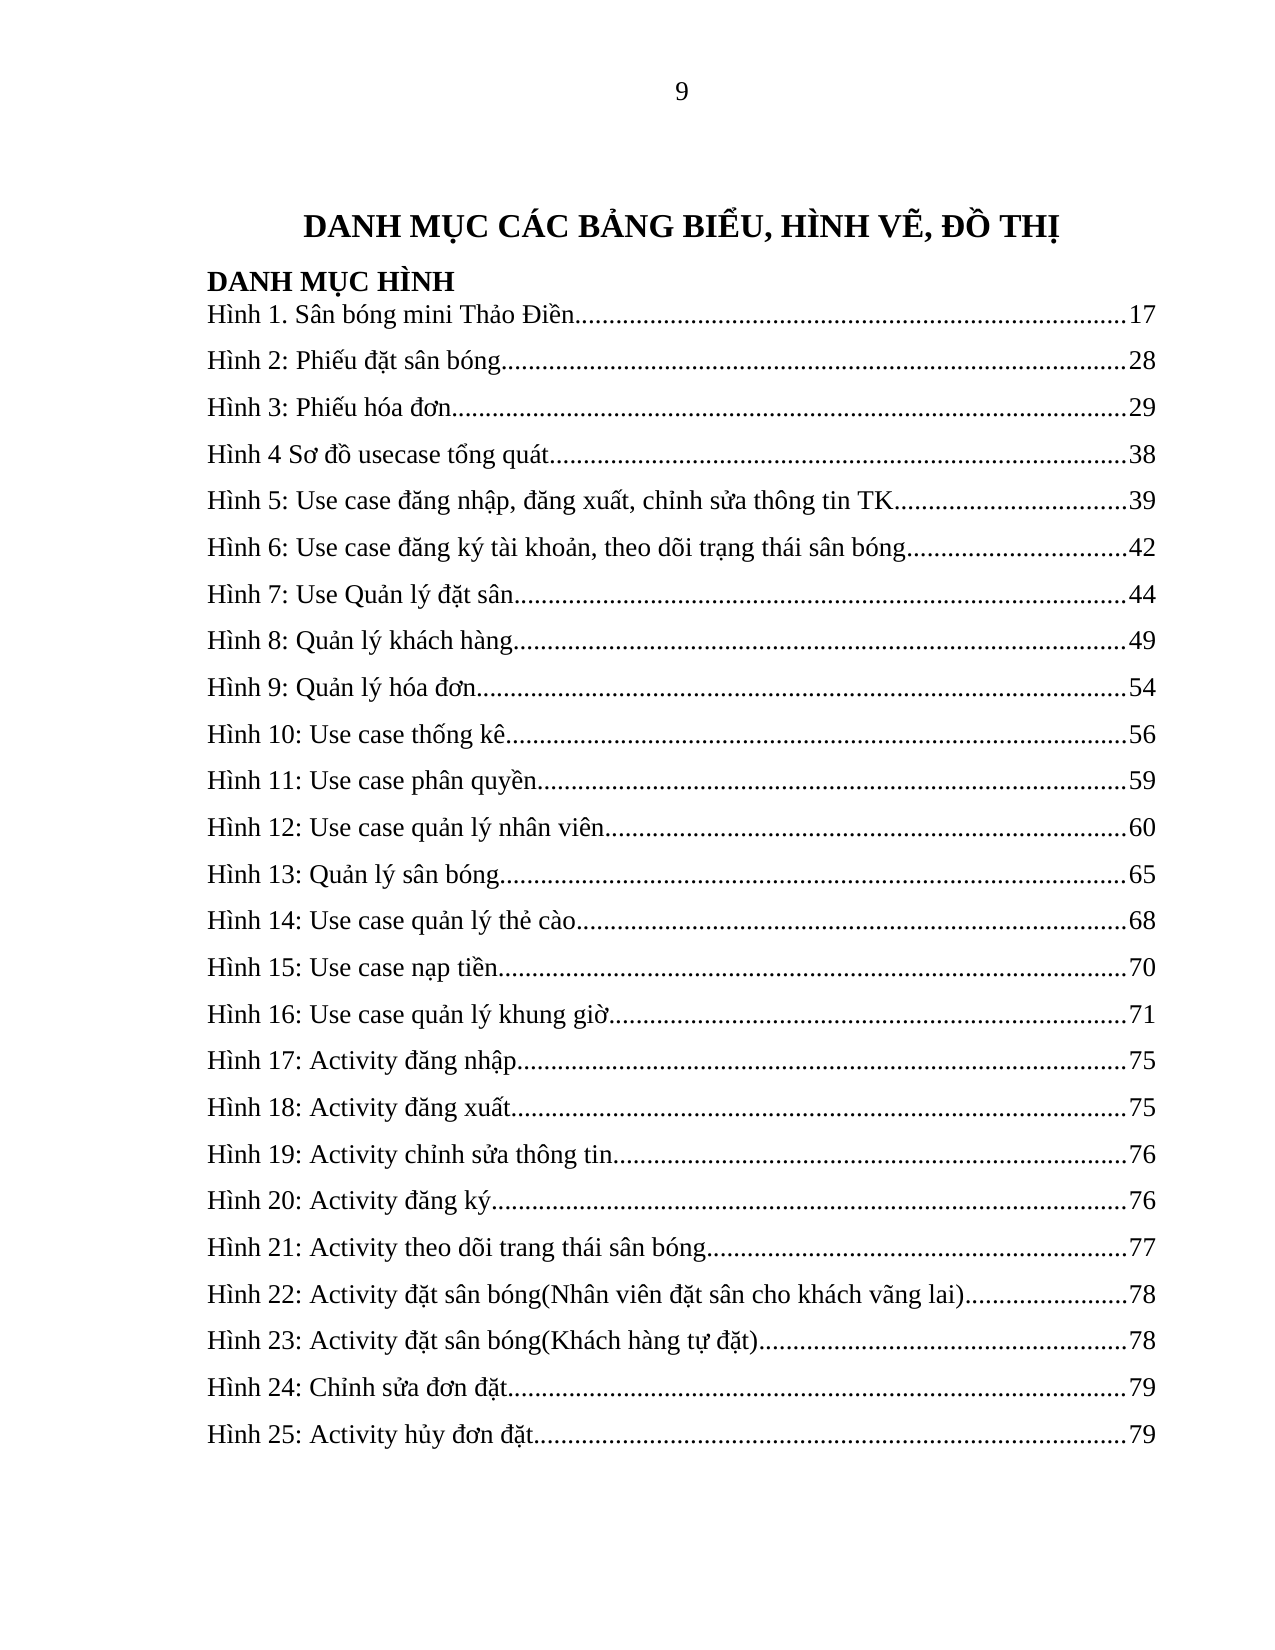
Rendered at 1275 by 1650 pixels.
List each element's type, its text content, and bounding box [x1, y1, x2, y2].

text Hình 4 Sơ đồ usecase tổng quát 38 [207, 438, 1157, 469]
text Hình 16: Use case quản lý khung giờ 71 [207, 998, 1157, 1029]
text Hình 10: Use case thống kê 56 [207, 718, 1157, 749]
text Hình 5: Use case đăng nhập, đăng xuất, chỉnh sửa thông tin TK 39 [207, 484, 1157, 516]
text Hình 20: Activity đăng ký 76 [207, 1184, 1157, 1216]
text Hình 24: Chỉnh sửa đơn đặt 79 [207, 1371, 1157, 1402]
text Hình 2: Phiếu đặt sân bóng 28 [207, 344, 1157, 376]
text Hình 11: Use case phân quyền 59 [207, 764, 1157, 796]
text Hình 7: Use Quản lý đặt sân 44 [207, 578, 1157, 609]
text Hình 8: Quản lý khách hàng 49 [207, 624, 1157, 656]
text Hình 25: Activity hủy đơn đặt 79 [207, 1418, 1157, 1449]
text Hình 18: Activity đăng xuất 75 [207, 1091, 1157, 1122]
text Hình 19: Activity chỉnh sửa thông tin 76 [207, 1138, 1157, 1169]
text Hình 13: Quản lý sân bóng 65 [207, 858, 1157, 889]
text Hình 6: Use case đăng ký tài khoản, theo dõi trạng thái sân bóng 42 [207, 531, 1157, 562]
text Hình 21: Activity theo dõi trang thái sân bóng 77 [207, 1231, 1157, 1262]
text DANH MỤC HÌNH [207, 264, 1157, 298]
text Hình 12: Use case quản lý nhân viên 60 [207, 811, 1157, 842]
text Hình 14: Use case quản lý thẻ cào 68 [207, 904, 1157, 936]
text Hình 3: Phiếu hóa đơn 29 [207, 391, 1157, 422]
text Hình 15: Use case nạp tiền 70 [207, 951, 1157, 982]
text Hình 17: Activity đăng nhập 75 [207, 1044, 1157, 1076]
text Hình 22: Activity đặt sân bóng(Nhân viên đặt sân cho khách vãng lai) 78 [207, 1278, 1157, 1309]
text Hình 1. Sân bóng mini Thảo Điền 17 [207, 298, 1157, 329]
text Hình 23: Activity đặt sân bóng(Khách hàng tự đặt) 78 [207, 1324, 1157, 1356]
text Hình 9: Quản lý hóa đơn 54 [207, 671, 1157, 702]
text DANH MỤC CÁC BẢNG BIỂU, HÌNH VẼ, ĐỒ THỊ [207, 207, 1157, 245]
